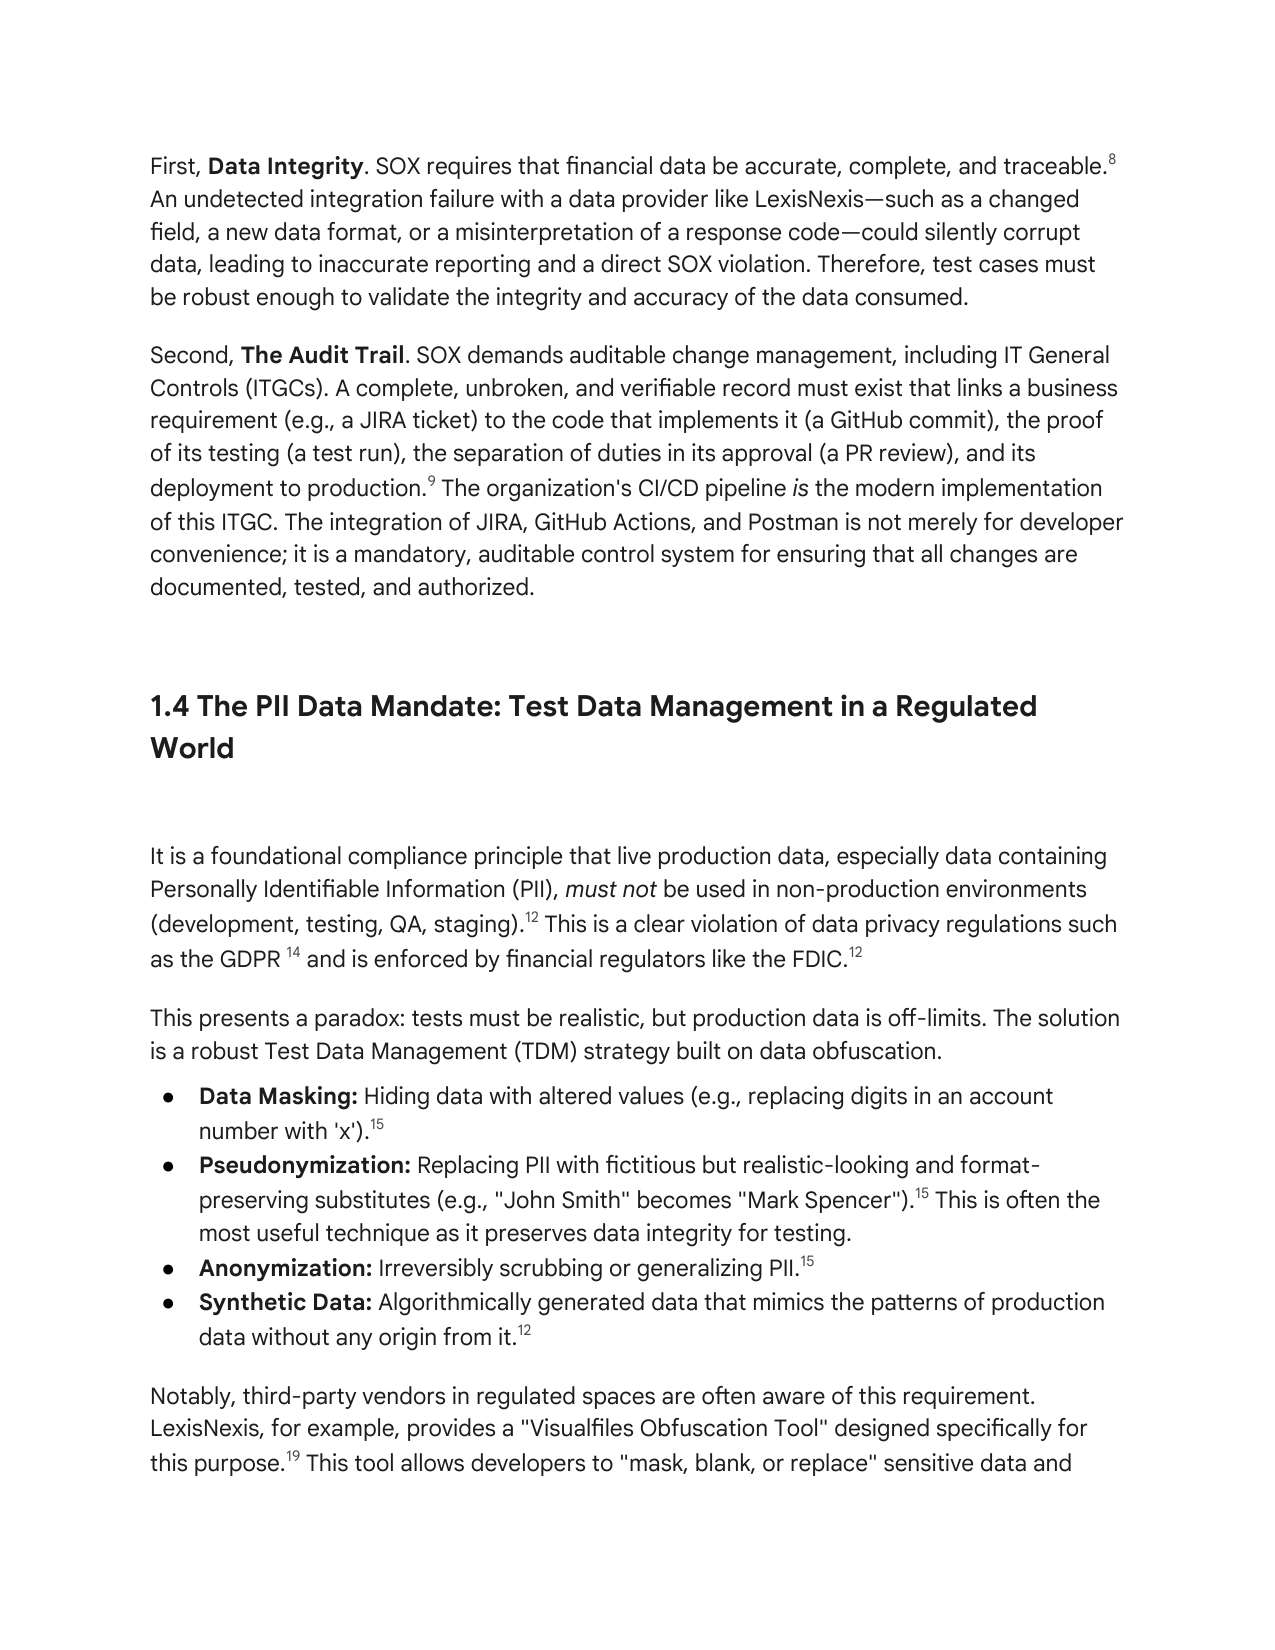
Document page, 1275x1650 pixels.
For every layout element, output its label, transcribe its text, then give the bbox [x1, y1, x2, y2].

list Anonymization: Irreversibly scrubbing or generalizing PII.15 [161, 1252, 1125, 1284]
text It is a foundational compliance principle that live production data, especially data containing Personally Identifiable Information (PII), must not be used in non-production environments (development, testing, QA, staging).12 This is a clear violation of data privacy regulations such as the GDPR 14 and is enforced by financial regulators like the FDIC.12 [150, 842, 1125, 975]
text This presents a paradox: tests must be realistic, but production data is off-limits. The solution is a robust Test Data Management (TDM) strategy built on data obfuscation. [150, 1004, 1125, 1066]
list Pseudonymization: Replacing PII with fictitious but realistic-looking and format-preserving substitutes (e.g., "John Smith" becomes "Mark Spencer").15 This is often the most useful technique as it preserves data integrity for testing. [161, 1151, 1125, 1248]
list Synthetic Data: Algorithmically generated data that mimics the patterns of production data without any origin from it.12 [161, 1288, 1125, 1352]
subtitle 1.4 The PII Data Mandate: Test Data Management in a Regulated World [150, 688, 1125, 767]
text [150, 1382, 1125, 1479]
list Data Masking: Hiding data with altered values (e.g., replacing digits in an account number with 'x').15 [161, 1082, 1125, 1147]
text First, Data Integrity. SOX requires that financial data be accurate, complete, and traceable.8 An undetected integration failure with a data provider like LexisNexis—such as a changed field, a new data format, or a misinterpretation of a response code—could silently corrupt data, leading to inaccurate reporting and a direct SOX violation. Therefore, test cases must be robust enough to validate the integrity and accuracy of the data consumed. [150, 150, 1125, 312]
text Second, The Audit Trail. SOX demands auditable change management, including IT General Controls (ITGCs). A complete, unbroken, and verifiable record must exist that links a business requirement (e.g., a JIRA ticket) to the code that implements it (a GitHub commit), the proof of its testing (a test run), the separation of duties in its approval (a PR review), and its deployment to production.9 The organization's CI/CD pipeline is the modern implementation of this ITGC. The integration of JIRA, GitHub Actions, and Postman is not merely for developer convenience; it is a mandatory, auditable control system for ensuring that all changes are documented, tested, and authorized. [150, 341, 1125, 602]
